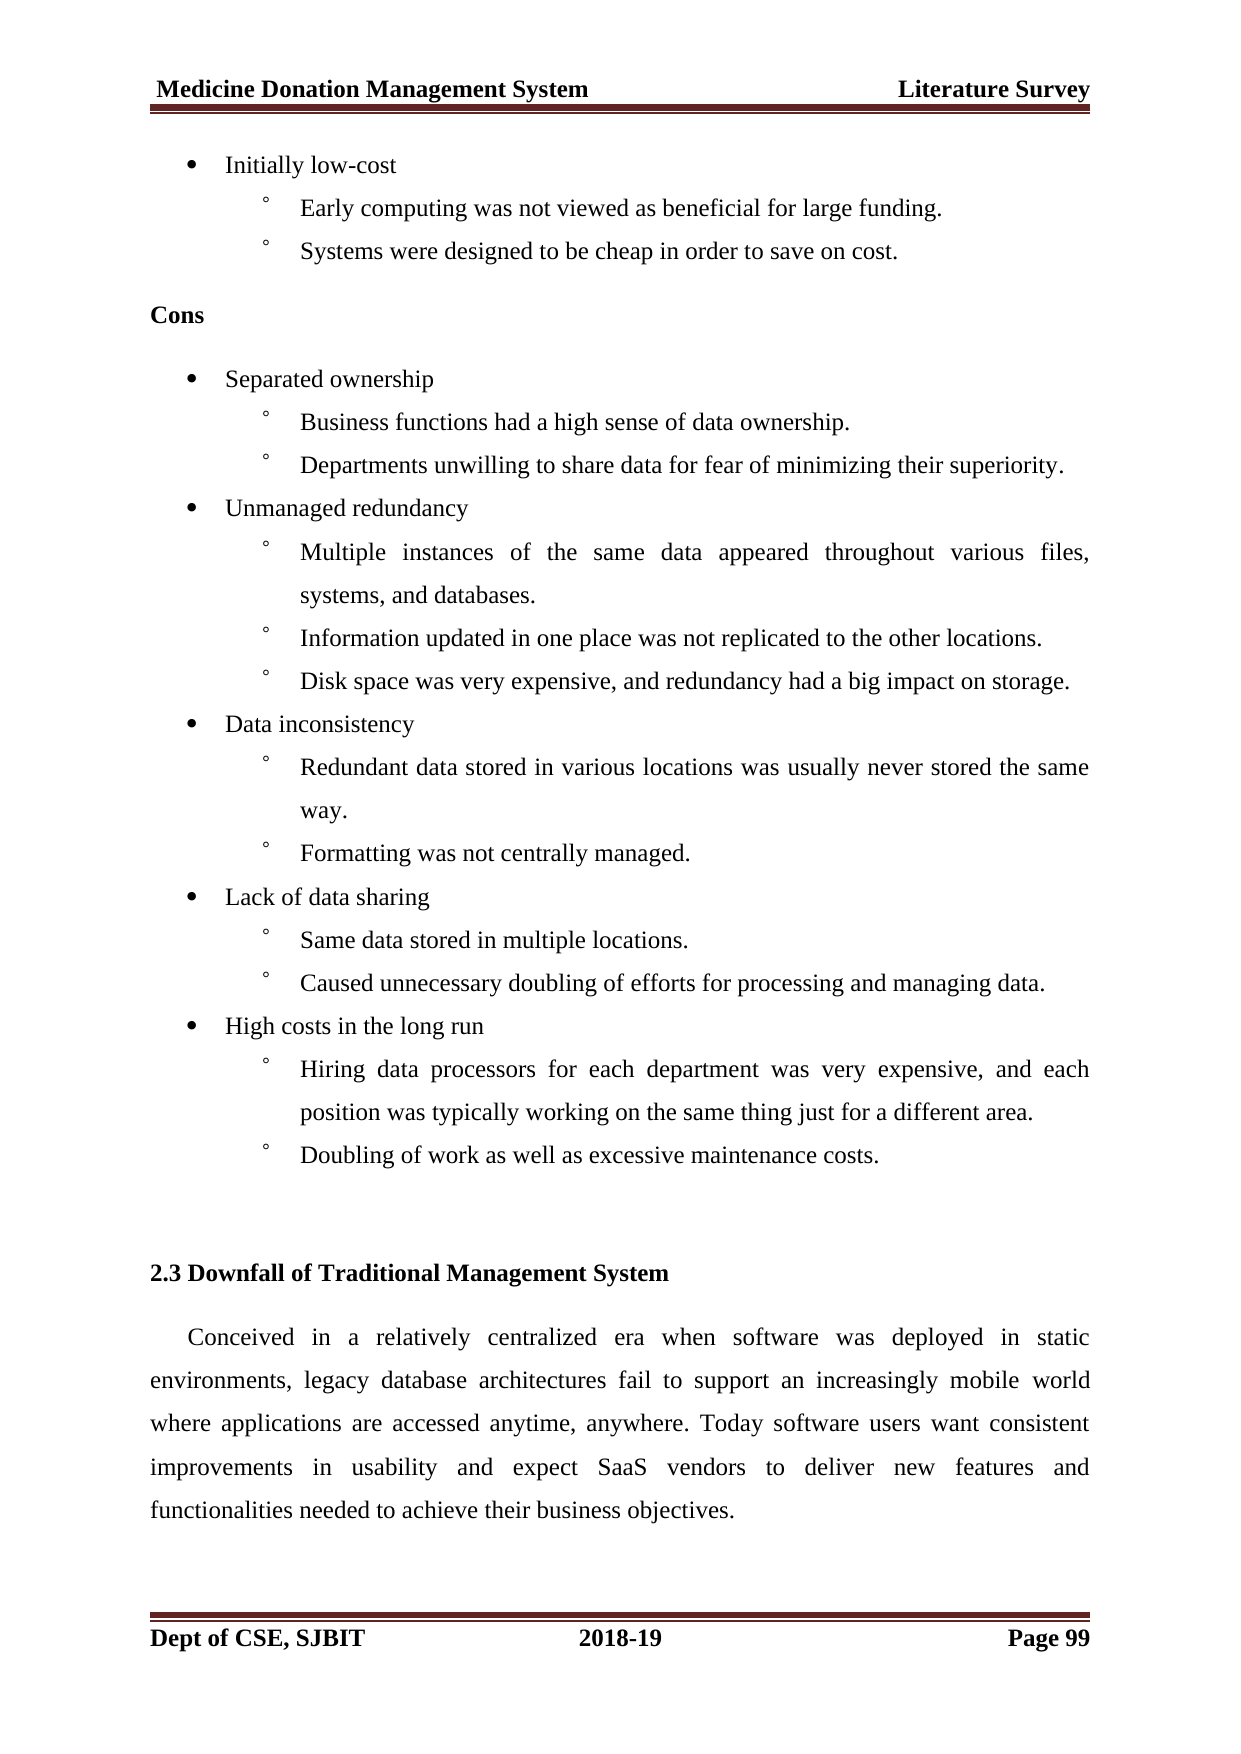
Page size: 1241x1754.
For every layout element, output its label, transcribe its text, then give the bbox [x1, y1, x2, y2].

list Doubling of work as well as excessive maintenance costs. [262, 1140, 1090, 1169]
list High costs in the long run [187, 1011, 1090, 1040]
list Lack of data sharing [187, 882, 1090, 910]
list Data inconsistency [187, 709, 1090, 738]
list Separated ownership [187, 364, 1090, 393]
list Formatting was not centrally managed. [262, 838, 1090, 867]
list Initially low-cost [187, 150, 1090, 179]
list Early computing was not viewed as beneficial for large funding. [262, 193, 1090, 222]
list Same data stored in multiple locations. [262, 925, 1090, 953]
list Redundant data stored in various locations was usually never stored the same way. [262, 752, 1090, 824]
list Unmanaged redundancy [187, 493, 1090, 522]
text Cons [150, 300, 1090, 329]
text 2.3 Downfall of Traditional Management System [150, 1258, 1090, 1287]
text Conceived in a relatively centralized era when software was deployed in static environments, legacy database architectures fail to support an increasingly mobile world where applications are accessed anytime, anywhere. Today software users want consistent improvements in usability and expect SaaS vendors to deliver new features and functionalities needed to achieve their business objectives. [150, 1322, 1090, 1523]
list Business functions had a high sense of data ownership. [262, 407, 1090, 436]
list Multiple instances of the same data appeared throughout various files, systems, and databases. [262, 537, 1090, 608]
list Disk space was very expensive, and redundancy had a big impact on storage. [262, 666, 1090, 695]
list Hiring data processors for each department was very expensive, and each position was typically working on the same thing just for a different area. [262, 1054, 1090, 1126]
list Information updated in one place was not replicated to the other locations. [262, 623, 1090, 652]
list Systems were designed to be cheap in order to save on cost. [262, 236, 1090, 265]
list Caused unnecessary doubling of efforts for processing and managing data. [262, 968, 1090, 997]
list Departments unwilling to share data for fear of minimizing their superiority. [262, 450, 1090, 479]
